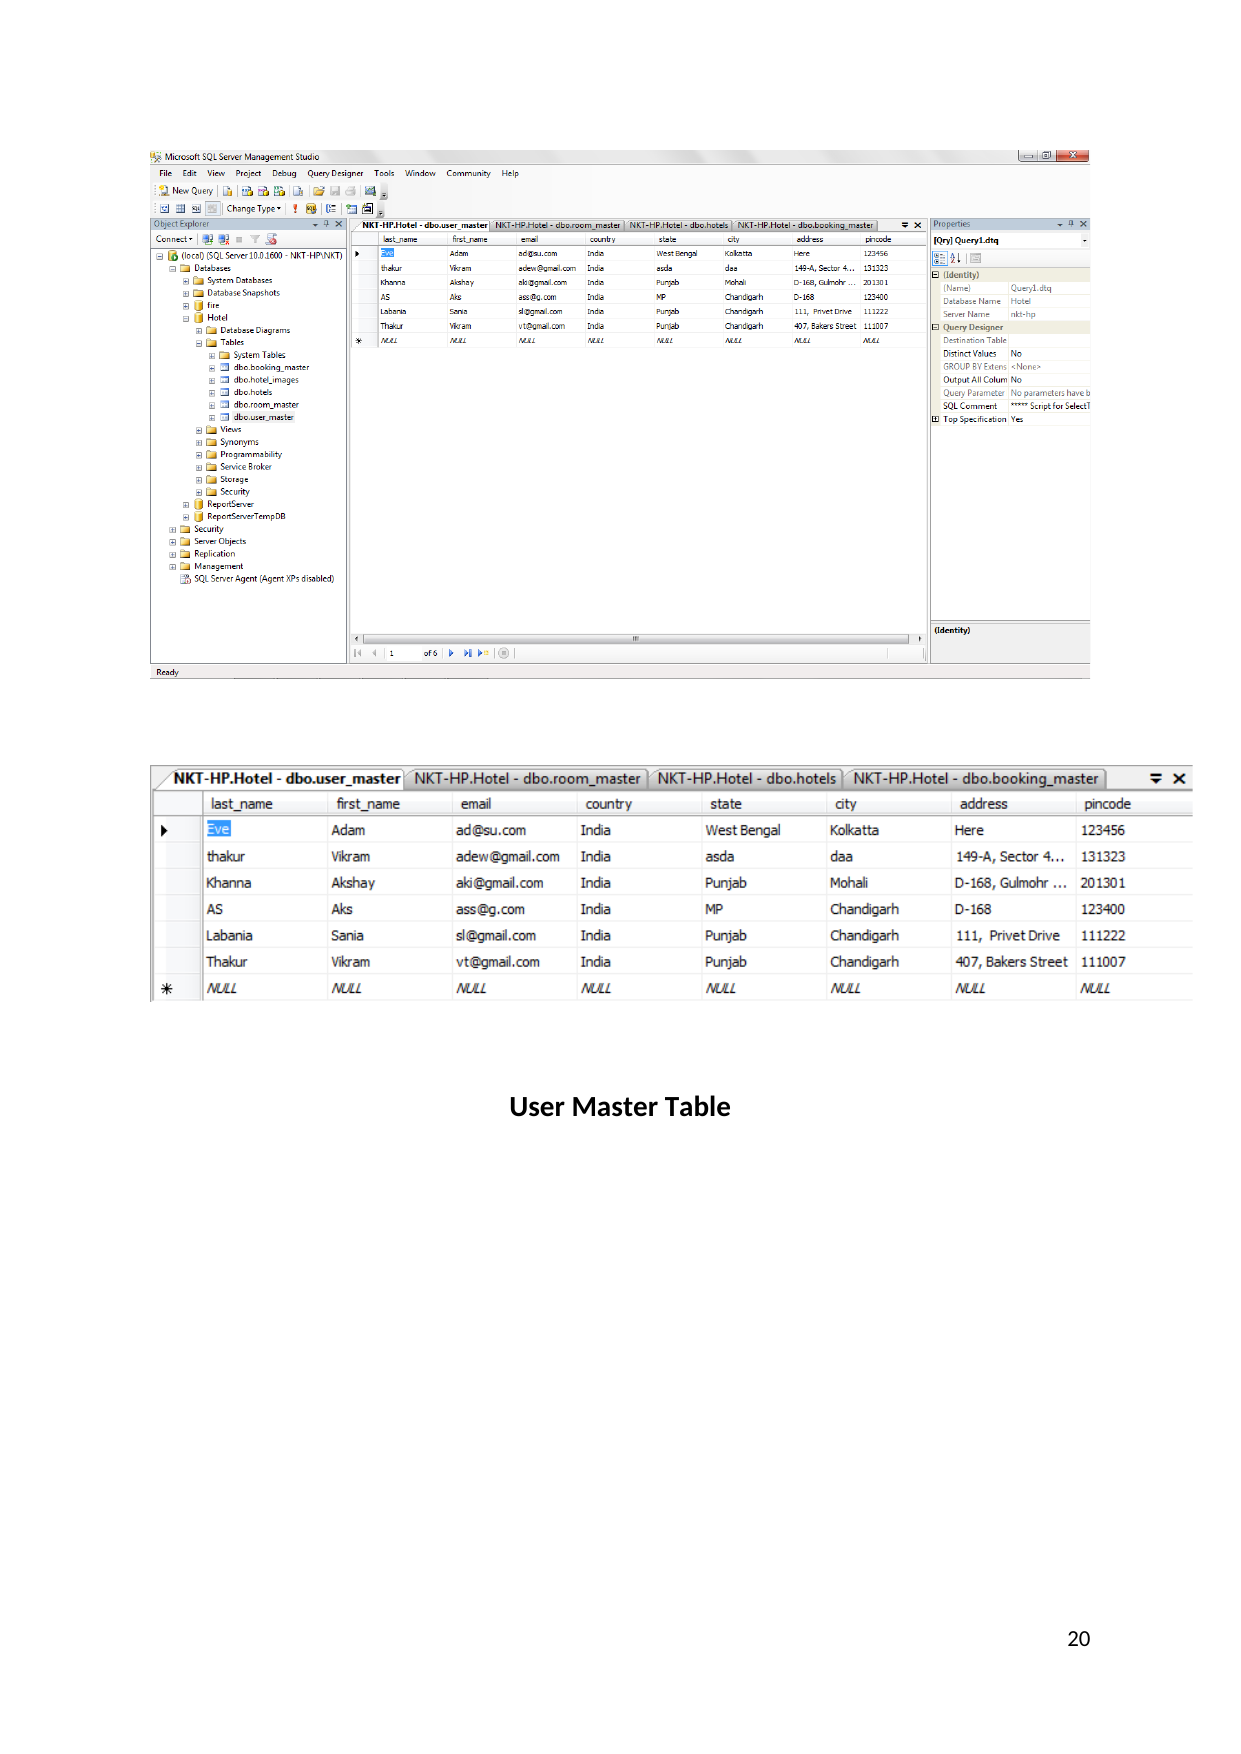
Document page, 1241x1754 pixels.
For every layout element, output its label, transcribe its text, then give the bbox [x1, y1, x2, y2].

text User Master Table [150, 1088, 1090, 1124]
picture [150, 765, 1193, 1002]
picture [150, 150, 1091, 679]
